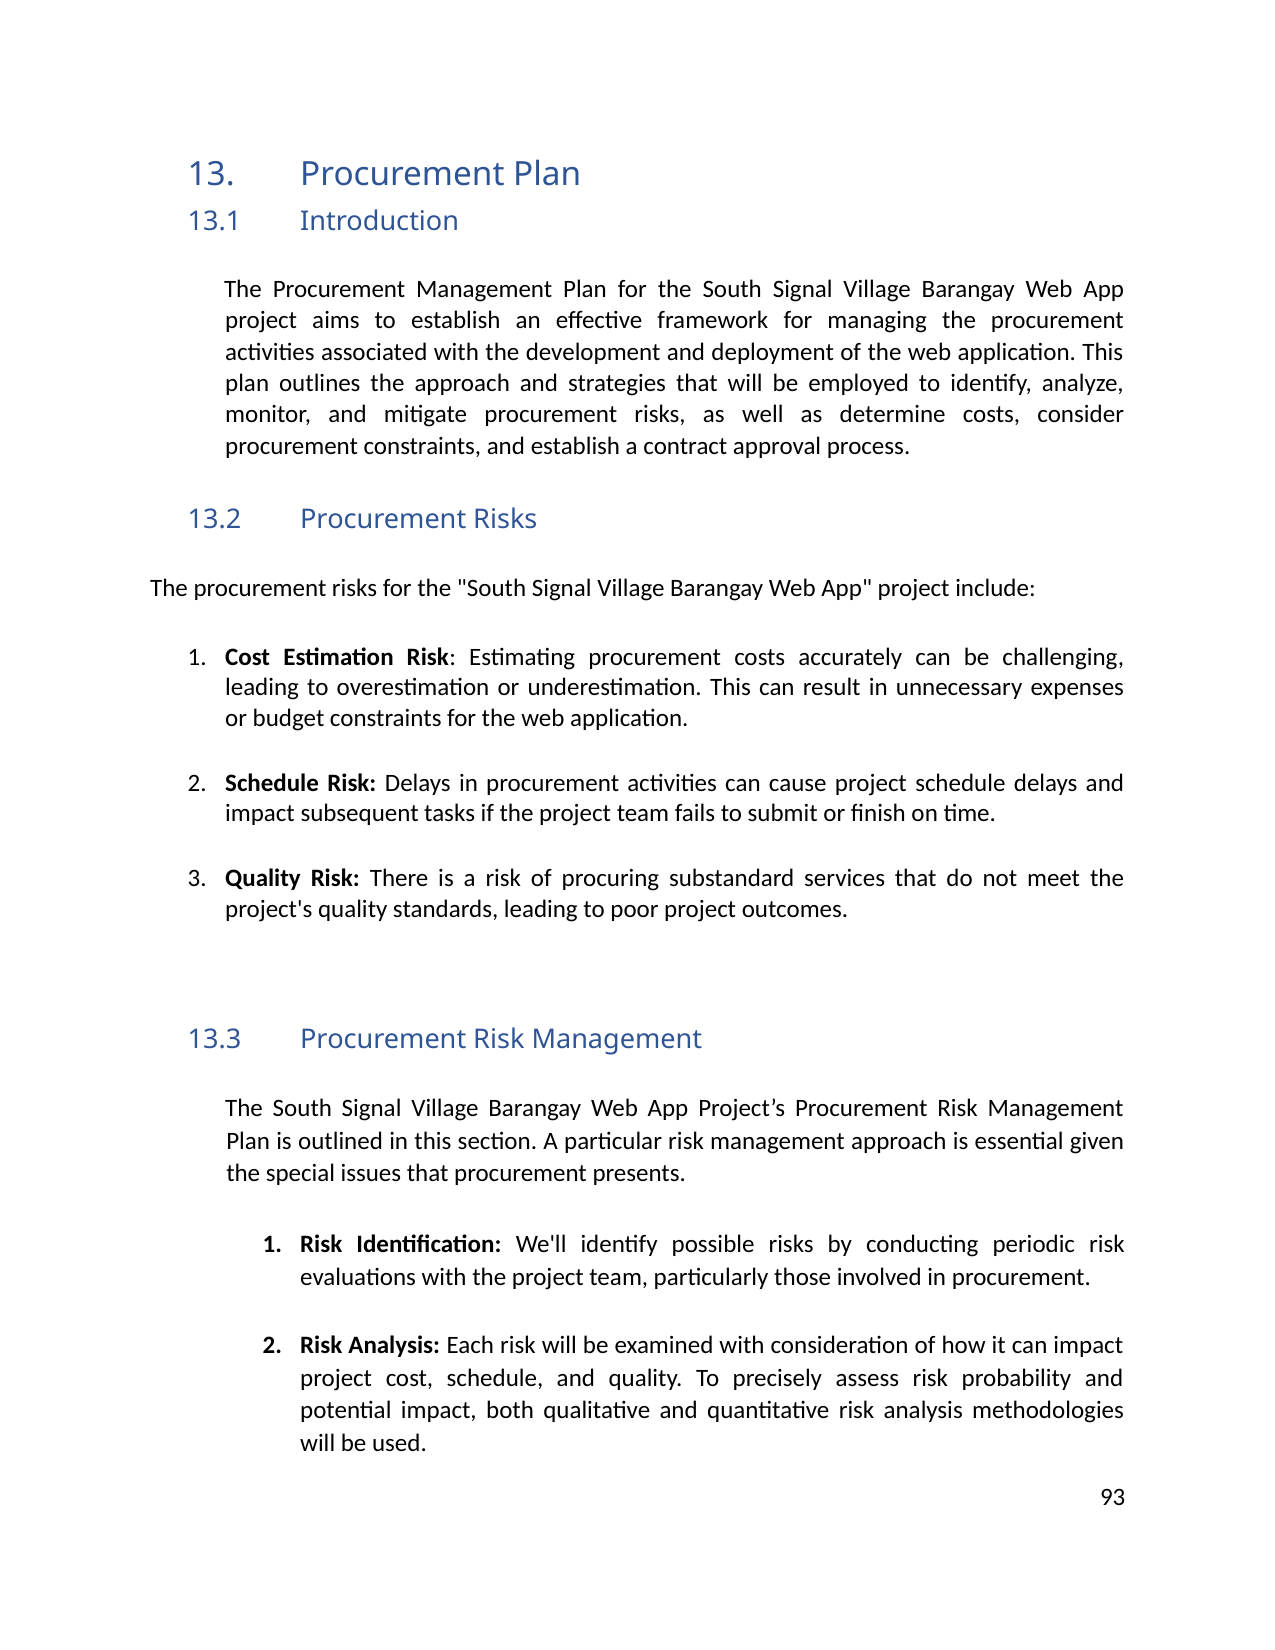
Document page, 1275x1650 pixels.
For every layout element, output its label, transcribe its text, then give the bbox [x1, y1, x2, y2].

subtitle Procurement Risk Management [187, 1020, 1125, 1057]
list Cost Estimation Risk: Estimating procurement costs accurately can be challenging, leading to overestimation or underestimation. This can result in unnecessary expenses or budget constraints for the web application. [187, 641, 1125, 732]
list Risk Identification: We'll identify possible risks by conducting periodic risk evaluations with the project team, particularly those involved in procurement. [262, 1229, 1125, 1292]
subtitle Procurement Plan [187, 150, 1125, 195]
subtitle Procurement Risks [187, 500, 1125, 537]
list Risk Analysis: Each risk will be examined with consideration of how it can impact project cost, schedule, and quality. To precisely assess risk probability and potential impact, both qualitative and quantitative risk analysis methodologies will be used. [262, 1329, 1125, 1458]
subtitle Introduction [187, 201, 1125, 238]
text The South Signal Village Barangay Web App Project’s Procurement Risk Management Plan is outlined in this section. A particular risk management approach is essential given the special issues that procurement presents. [225, 1092, 1125, 1188]
text The Procurement Management Plan for the South Signal Village Barangay Web App project aims to establish an effective framework for managing the procurement activities associated with the development and deployment of the web application. This plan outlines the approach and strategies that will be employed to identify, analyze, monitor, and mitigate procurement risks, as well as determine costs, consider procurement constraints, and establish a contract approval process. [224, 273, 1125, 461]
list Quality Risk: There is a risk of procuring substandard services that do not meet the project's quality standards, leading to poor project outcomes. [187, 862, 1125, 923]
text The procurement risks for the "South Signal Village Barangay Web App" project include: [150, 572, 1125, 603]
list Schedule Risk: Delays in procurement activities can cause project schedule delays and impact subsequent tasks if the project team fails to submit or finish on time. [187, 767, 1125, 828]
